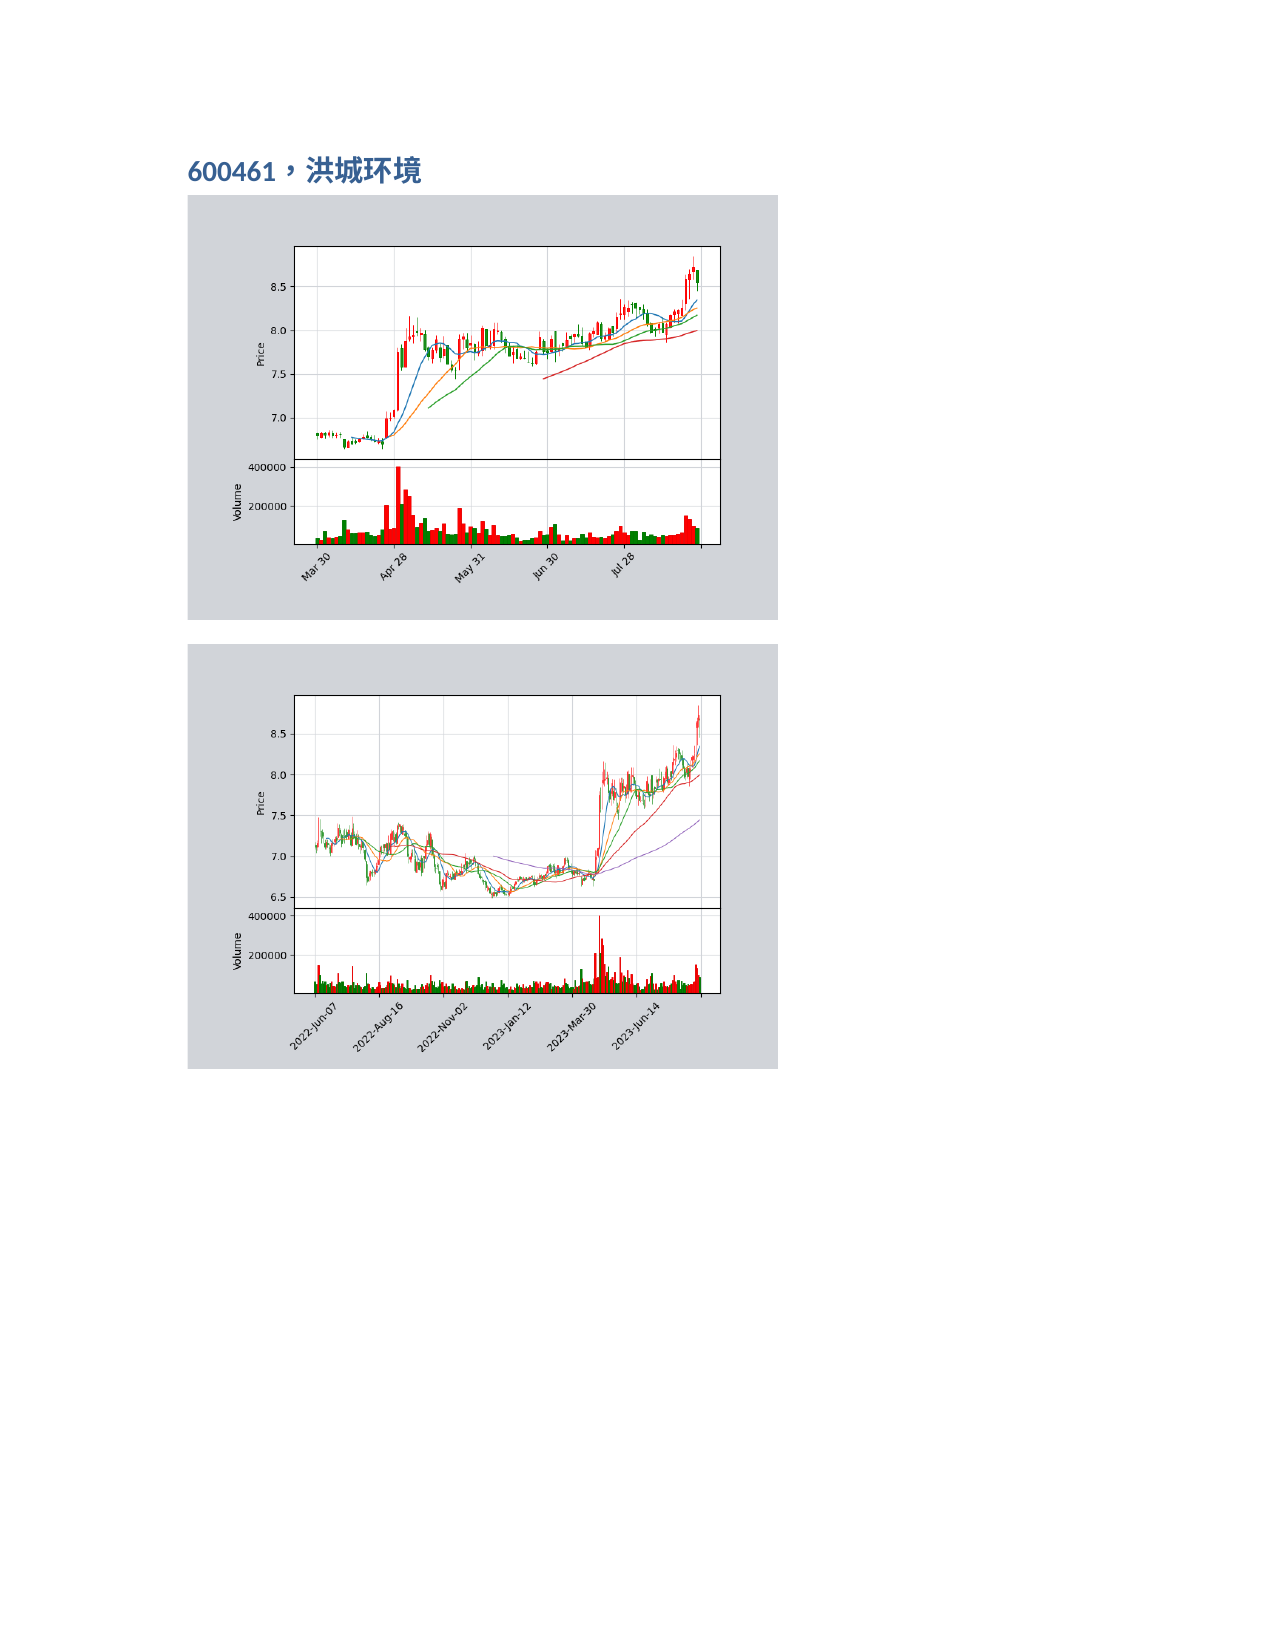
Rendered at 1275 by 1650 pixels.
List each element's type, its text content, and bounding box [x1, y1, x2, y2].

picture [187, 644, 778, 1069]
subtitle 600461，洪城环境 [187, 150, 1087, 190]
picture [187, 195, 778, 620]
